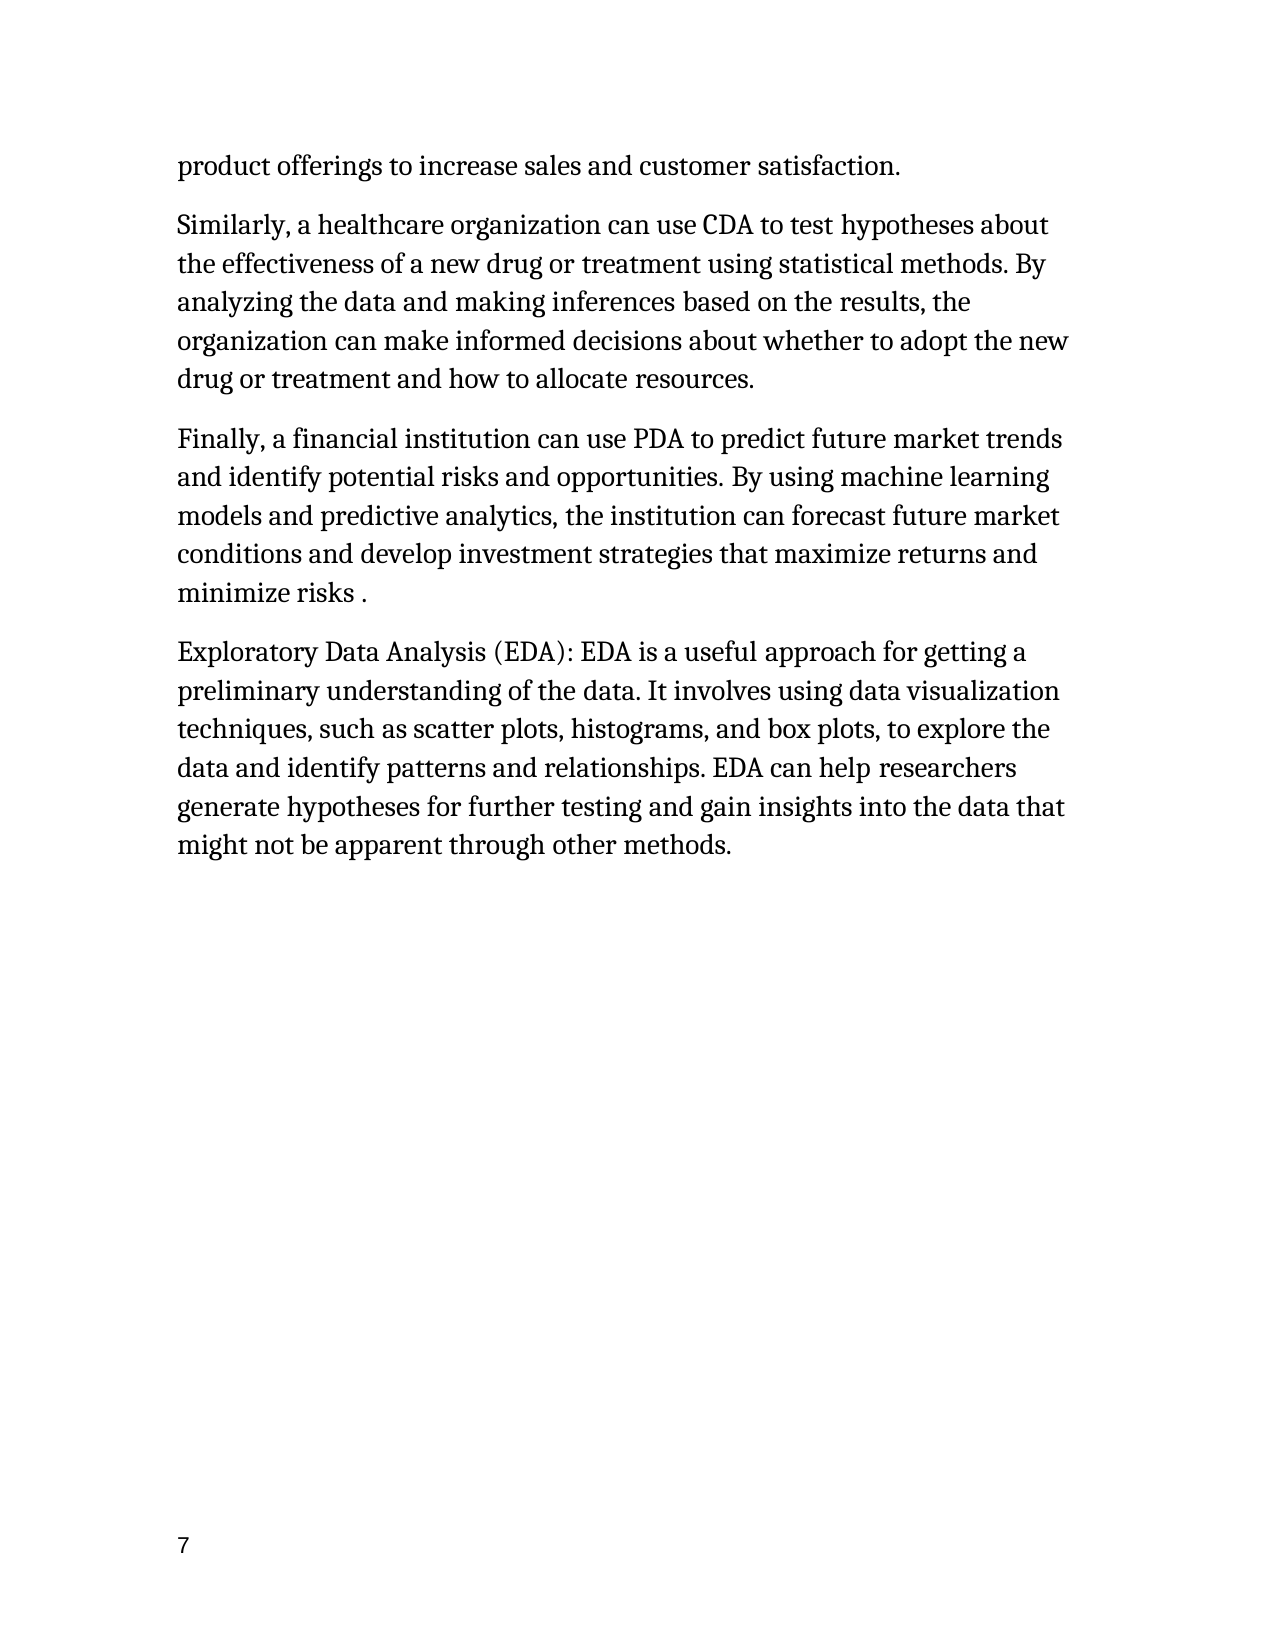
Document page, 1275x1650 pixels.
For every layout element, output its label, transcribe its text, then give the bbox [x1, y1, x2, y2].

text Similarly, a healthcare organization can use CDA to test hypotheses about the effectiveness of a new drug or treatment using statistical methods. By analyzing the data and making inferences based on the results, the organization can make informed decisions about whether to adopt the new drug or treatment and how to allocate resources. [177, 208, 1084, 396]
text Finally, a financial institution can use PDA to predict future market trends and identify potential risks and opportunities. By using machine learning models and predictive analytics, the institution can forecast future market conditions and develop investment strategies that maximize returns and minimize risks . [177, 422, 1088, 610]
text product offerings to increase sales and customer satisfaction. [177, 149, 912, 182]
text Exploratory Data Analysis (EDA): EDA is a useful approach for getting a preliminary understanding of the data. It involves using data visualization techniques, such as scatter plots, histograms, and box plots, to explore the data and identify patterns and relationships. EDA can help researchers generate hypotheses for further testing and gain insights into the data that might not be apparent through other methods. [177, 636, 1080, 862]
